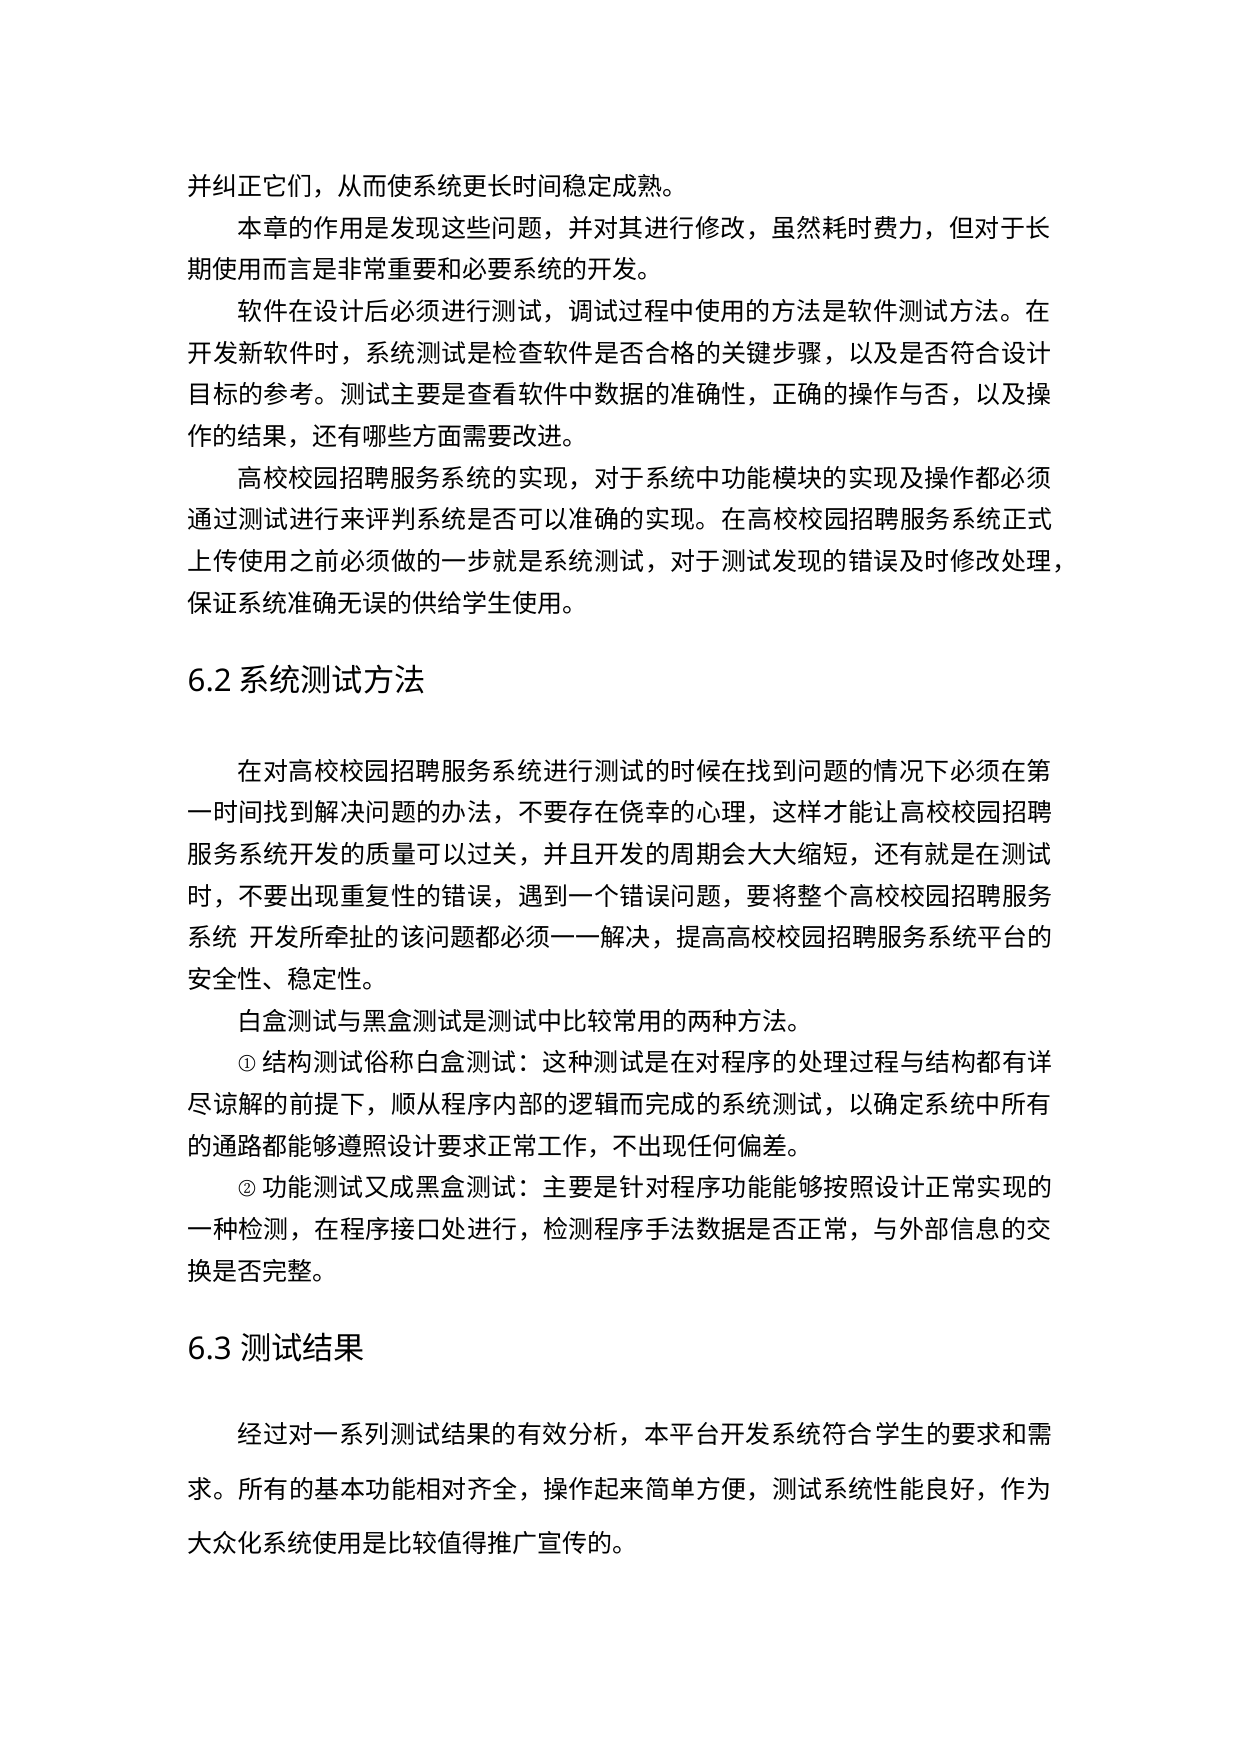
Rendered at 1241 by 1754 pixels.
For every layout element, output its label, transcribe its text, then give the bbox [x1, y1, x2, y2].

text ①结构测试俗称白盒测试：这种测试是在对程序的处理过程与结构都有详尽谅解的前提下，顺从程序内部的逻辑而完成的系统测试，以确定系统中所有的通路都能够遵照设计要求正常工作，不出现任何偏差。 [187, 1038, 1053, 1163]
subtitle 6.3 测试结果 [187, 1313, 1053, 1378]
text ②功能测试又成黑盒测试：主要是针对程序功能能够按照设计正常实现的一种检测，在程序接口处进行，检测程序手法数据是否正常，与外部信息的交换是否完整。 [187, 1163, 1053, 1288]
text 在对高校校园招聘服务系统进行测试的时候在找到问题的情况下必须在第一时间找到解决问题的办法，不要存在侥幸的心理，这样才能让高校校园招聘服务系统开发的质量可以过关，并且开发的周期会大大缩短，还有就是在测试时，不要出现重复性的错误，遇到一个错误问题，要将整个高校校园招聘服务系统 开发所牵扯的该问题都必须一一解决，提高高校校园招聘服务系统平台的安全性、稳定性。 [187, 747, 1053, 997]
text 白盒测试与黑盒测试是测试中比较常用的两种方法。 [187, 997, 1053, 1038]
text 本章的作用是发现这些问题，并对其进行修改，虽然耗时费力，但对于长期使用而言是非常重要和必要系统的开发。 [187, 204, 1053, 287]
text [187, 162, 1053, 204]
subtitle 6.2系统测试方法 [187, 645, 1053, 710]
text 软件在设计后必须进行测试，调试过程中使用的方法是软件测试方法。在开发新软件时，系统测试是检查软件是否合格的关键步骤，以及是否符合设计目标的参考。测试主要是查看软件中数据的准确性，正确的操作与否，以及操作的结果，还有哪些方面需要改进。 [187, 287, 1053, 454]
text 高校校园招聘服务系统的实现，对于系统中功能模块的实现及操作都必须通过测试进行来评判系统是否可以准确的实现。在高校校园招聘服务系统正式上传使用之前必须做的一步就是系统测试，对于测试发现的错误及时修改处理，保证系统准确无误的供给学生使用。 [187, 454, 1053, 620]
text 经过对一系列测试结果的有效分析，本平台开发系统符合学生的要求和需求。所有的基本功能相对齐全，操作起来简单方便，测试系统性能良好，作为大众化系统使用是比较值得推广宣传的。 [187, 1415, 1053, 1560]
